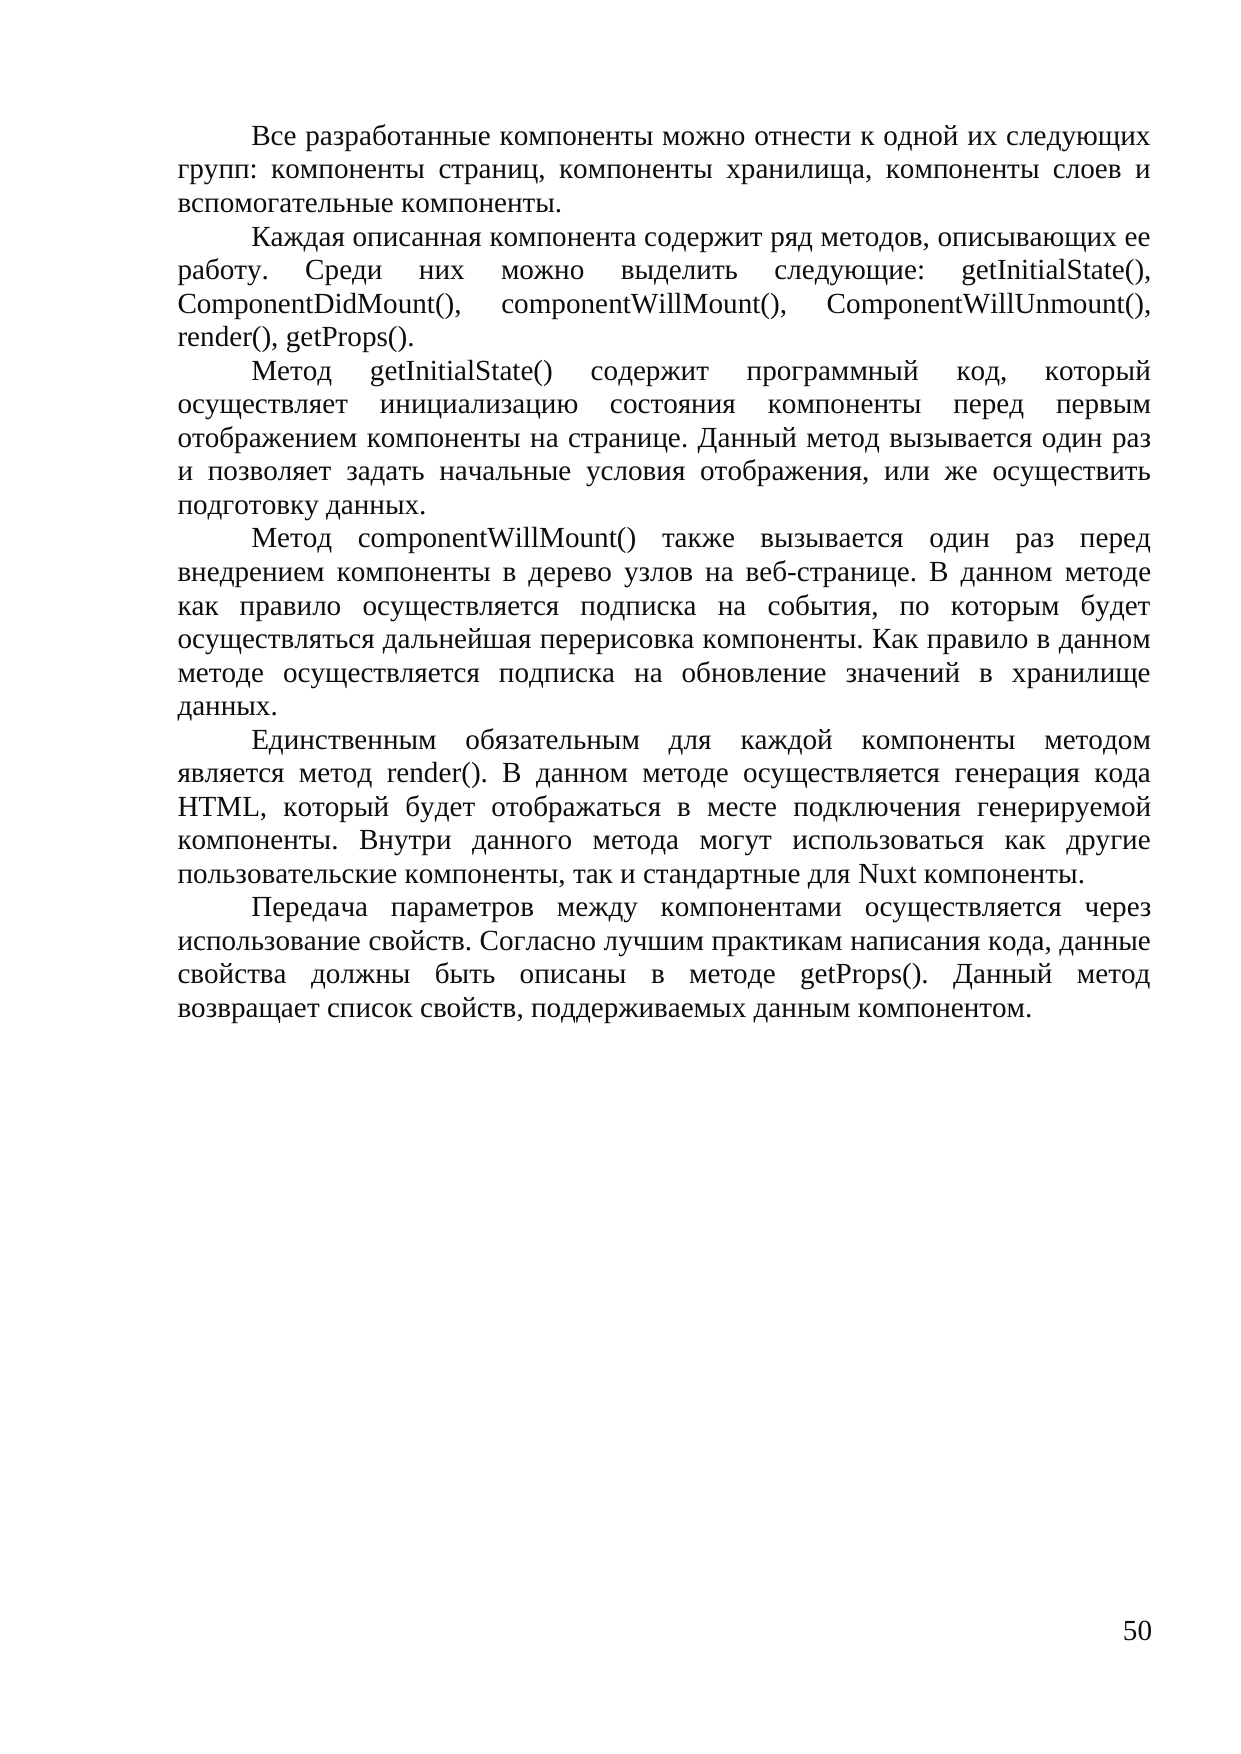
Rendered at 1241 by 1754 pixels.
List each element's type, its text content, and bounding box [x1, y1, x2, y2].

text Все разработанные компоненты можно отнести к одной их следующих групп: компоненты страниц, компоненты хранилища, компоненты слоев и вспомогательные компоненты. [177, 118, 1152, 219]
text Метод componentWillMount() также вызывается один раз перед внедрением компоненты в дерево узлов на веб-странице. В данном методе как правило осуществляется подписка на события, по которым будет осуществляться дальнейшая перерисовка компоненты. Как правило в данном методе осуществляется подписка на обновление значений в хранилище данных. [177, 521, 1152, 722]
text Единственным обязательным для каждой компоненты методом является метод render(). В данном методе осуществляется генерация кода HTML, который будет отображаться в месте подключения генерируемой компоненты. Внутри данного метода могут использоваться как другие пользовательские компоненты, так и стандартные для Nuxt компоненты. [177, 722, 1152, 889]
text Метод getInitialState() содержит программный код, который осуществляет инициализацию состояния компоненты перед первым отображением компоненты на странице. Данный метод вызывается один раз и позволяет задать начальные условия отображения, или же осуществить подготовку данных. [177, 353, 1152, 521]
text Каждая описанная компонента содержит ряд методов, описывающих ее работу. Среди них можно выделить следующие: getInitialState(), ComponentDidMount(), componentWillMount(), ComponentWillUnmount(), render(), getProps(). [177, 219, 1152, 353]
text Передача параметров между компонентами осуществляется через использование свойств. Согласно лучшим практикам написания кода, данные свойства должны быть описаны в методе getProps(). Данный метод возвращает список свойств, поддерживаемых данным компонентом. [177, 889, 1152, 1024]
